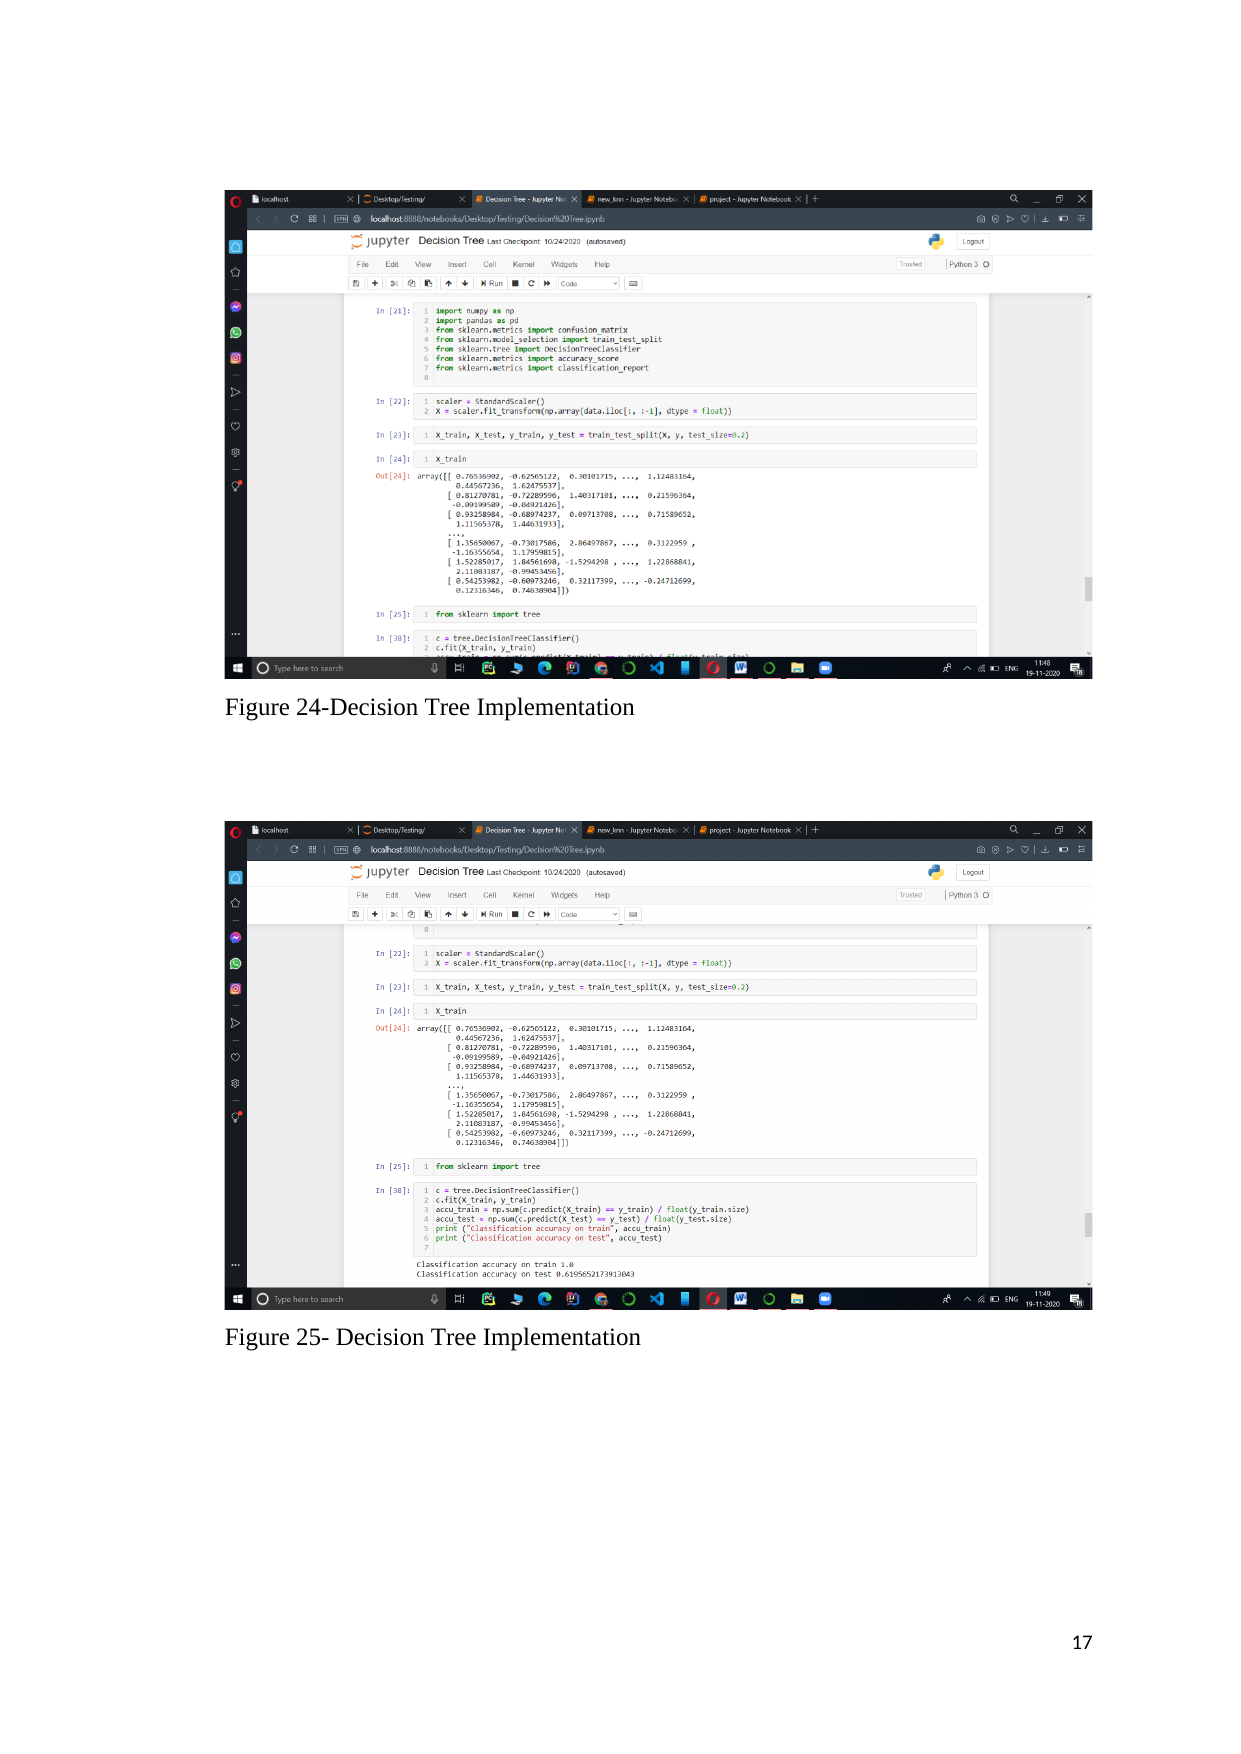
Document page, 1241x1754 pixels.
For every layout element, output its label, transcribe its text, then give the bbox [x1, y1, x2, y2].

text Figure 24-Decision Tree Implementation [224, 692, 1092, 721]
text Figure 25- Decision Tree Implementation [224, 1322, 1092, 1351]
picture [224, 190, 1093, 679]
picture [224, 821, 1093, 1310]
